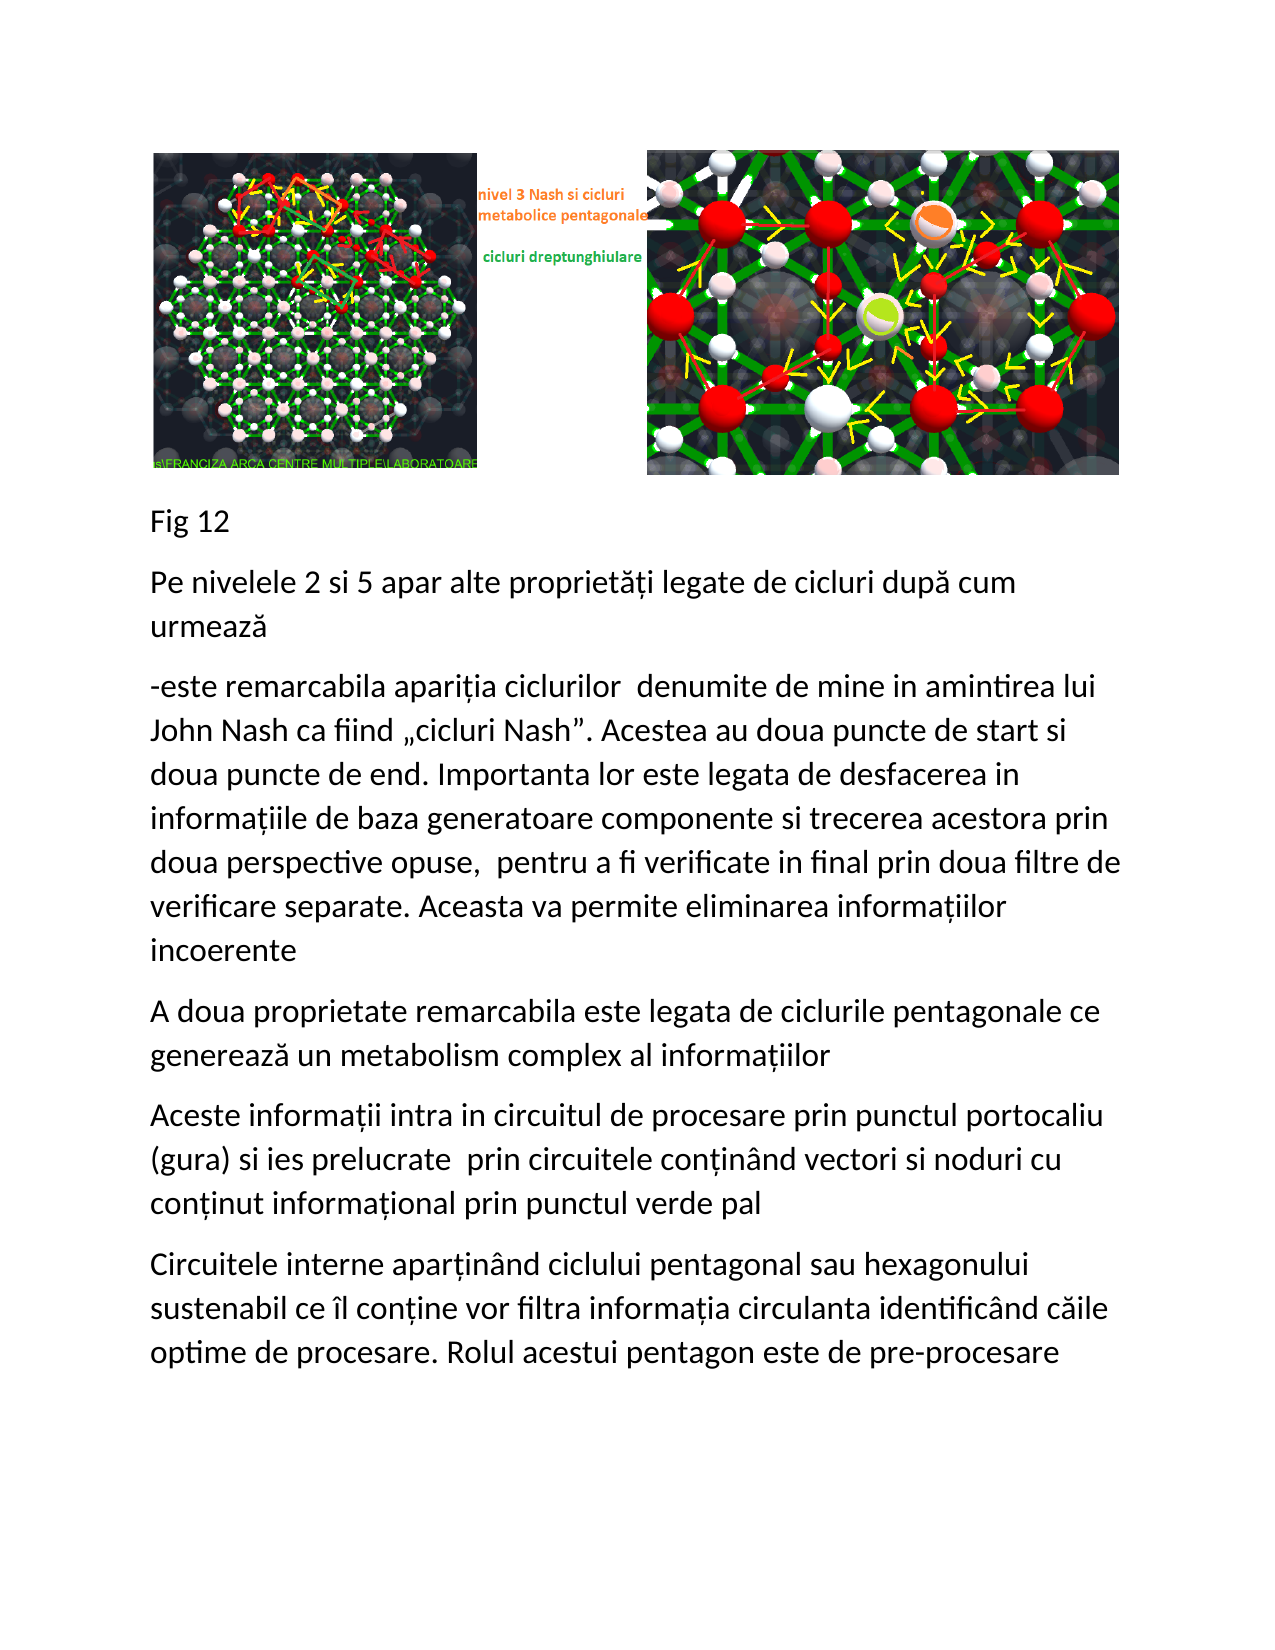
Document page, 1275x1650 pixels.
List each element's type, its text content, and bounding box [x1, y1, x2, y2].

text -este remarcabila apariția ciclurilor denumite de mine in amintirea lui John Nash ca fiind „cicluri Nash”. Acestea au doua puncte de start si doua puncte de end. Importanta lor este legata de desfacerea in informațiile de baza generatoare componente si trecerea acestora prin doua perspective opuse, pentru a fi verificate in final prin doua filtre de verificare separate. Aceasta va permite eliminarea informațiilor incoerente [150, 665, 1125, 970]
text Aceste informaţii intra in circuitul de procesare prin punctul portocaliu (gura) si ies prelucrate prin circuitele conținând vectori si noduri cu conținut informațional prin punctul verde pal [150, 1094, 1125, 1223]
text Circuitele interne aparţinând ciclului pentagonal sau hexagonului sustenabil ce îl conține vor filtra informația circulanta identificând căile optime de procesare. Rolul acestui pentagon este de pre-procesare [150, 1243, 1125, 1371]
picture [150, 150, 1123, 482]
text Pe nivelele 2 si 5 apar alte proprietăți legate de cicluri după cum urmează [150, 561, 1125, 645]
text A doua proprietate remarcabila este legata de ciclurile pentagonale ce generează un metabolism complex al informațiilor [150, 990, 1125, 1074]
text Fig 12 [150, 500, 1125, 541]
